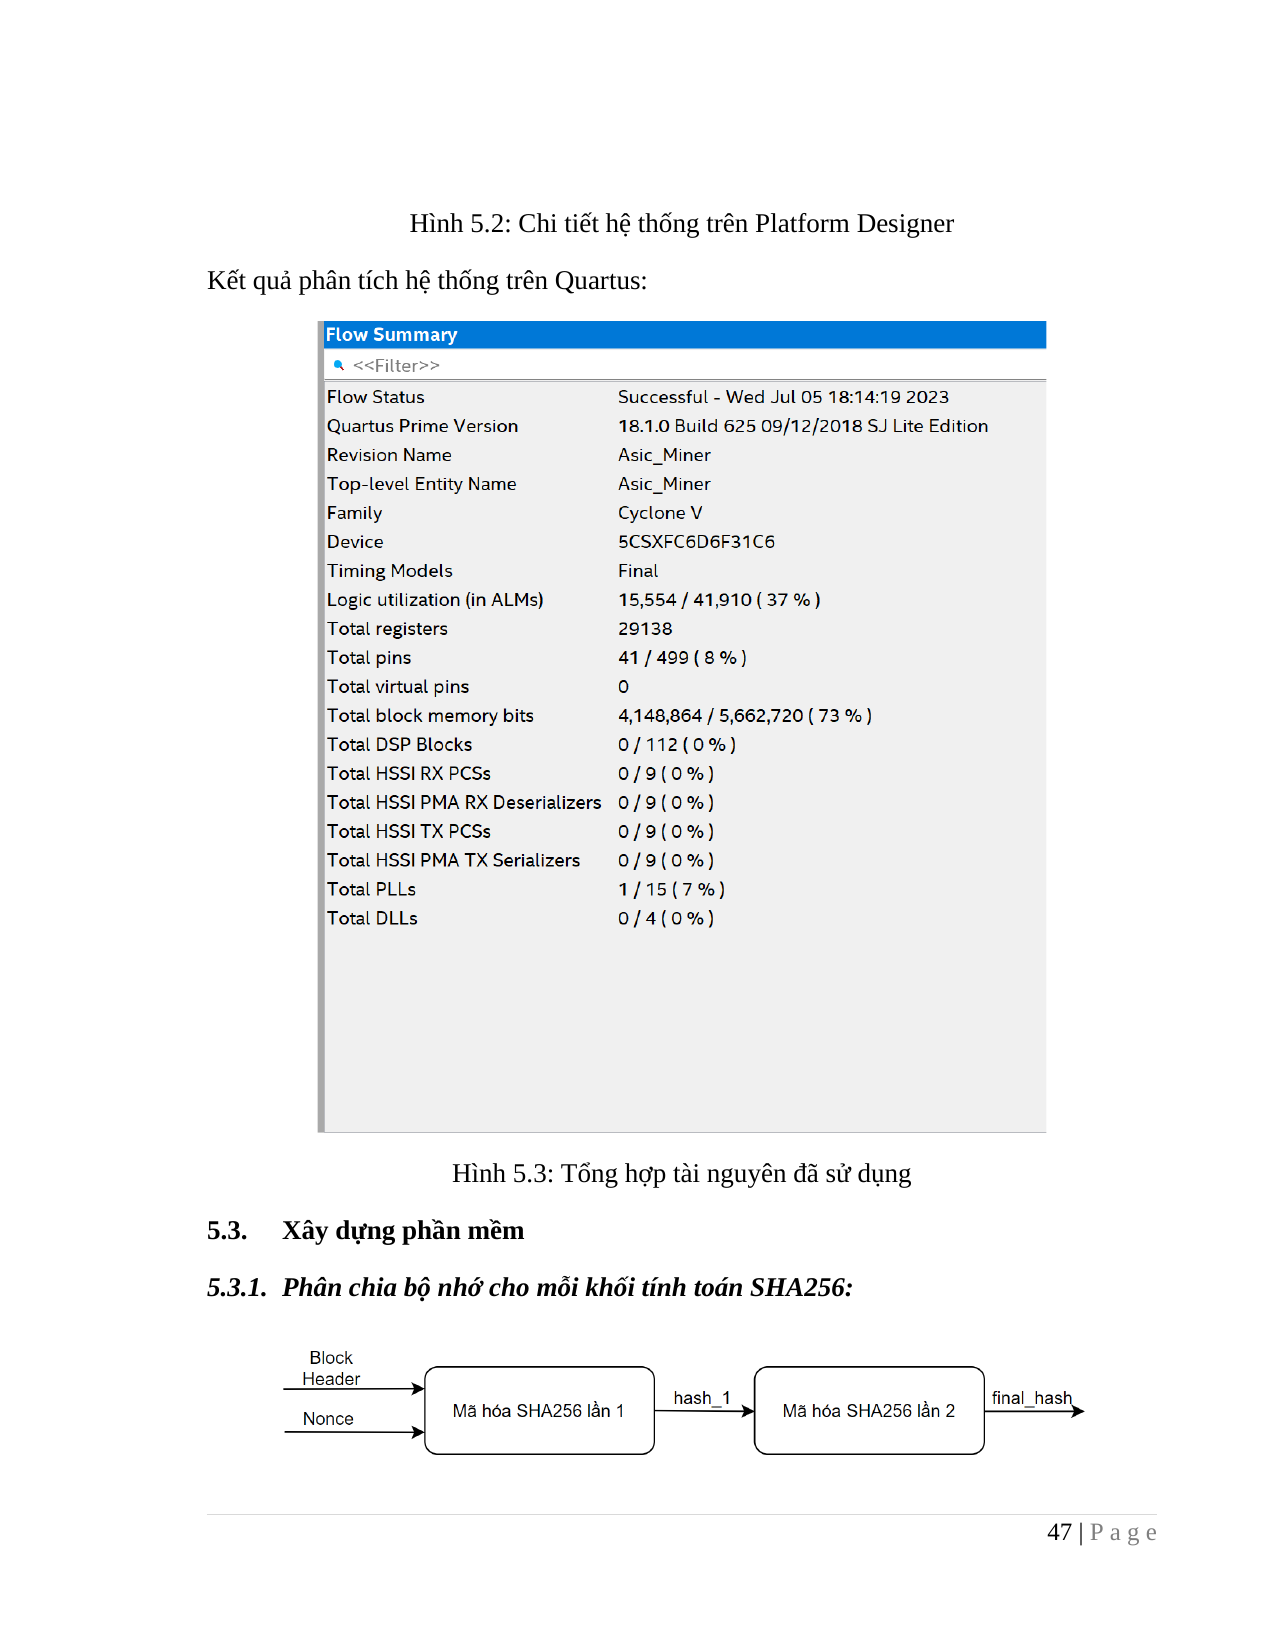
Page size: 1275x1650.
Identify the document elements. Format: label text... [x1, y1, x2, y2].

text Hình 5.2: Chi tiết hệ thống trên Platform Designer [207, 207, 1157, 238]
picture [317, 321, 1047, 1133]
picture [206, 1328, 1157, 1470]
text Kết quả phân tích hệ thống trên Quartus: [207, 264, 1157, 295]
text 5.3.1. Phân chia bộ nhớ cho mỗi khối tính toán SHA256: [207, 1272, 1157, 1303]
text Hình 5.3: Tổng hợp tài nguyên đã sử dụng [207, 1157, 1157, 1188]
text 5.3. Xây dựng phần mềm [207, 1214, 1157, 1246]
